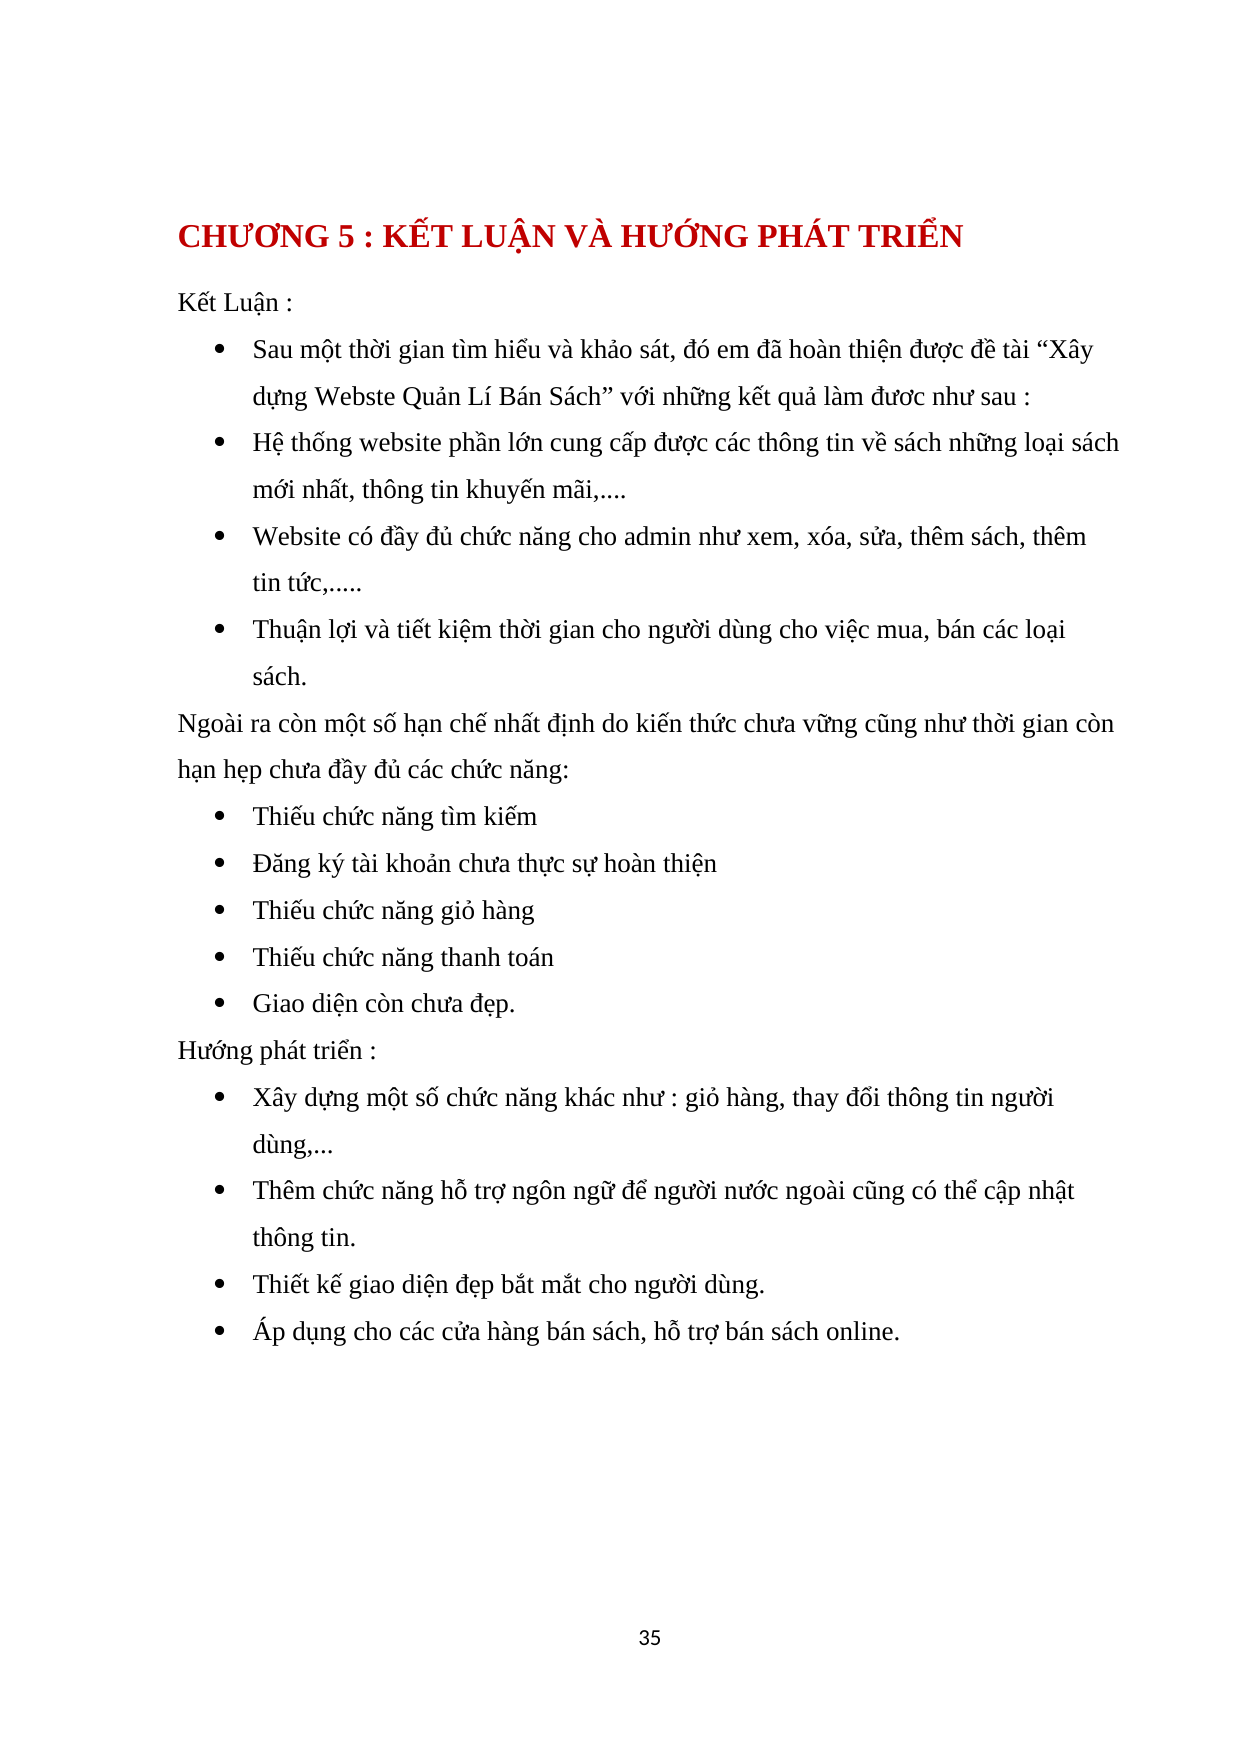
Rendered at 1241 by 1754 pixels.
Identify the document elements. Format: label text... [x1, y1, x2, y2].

list Thiếu chức năng giỏ hàng [215, 894, 1122, 925]
list Áp dụng cho các cửa hàng bán sách, hỗ trợ bán sách online. [215, 1315, 1122, 1346]
list Thuận lợi và tiết kiệm thời gian cho người dùng cho việc mua, bán các loại sách. [215, 613, 1122, 691]
list Kết Luận : [177, 286, 1122, 317]
list Giao diện còn chưa đẹp. [215, 987, 1122, 1019]
list Thiếu chức năng thanh toán [215, 941, 1122, 972]
list Thiếu chức năng tìm kiếm [215, 800, 1122, 831]
list Website có đầy đủ chức năng cho admin như xem, xóa, sửa, thêm sách, thêm tin tức,..... [215, 520, 1122, 598]
list Đăng ký tài khoản chưa thực sự hoàn thiện [215, 847, 1122, 878]
list Hướng phát triển : [177, 1034, 1122, 1066]
list Sau một thời gian tìm hiểu và khảo sát, đó em đã hoàn thiện được đề tài “Xây dựng Webste Quản Lí Bán Sách” với những kết quả làm đươc như sau : [215, 333, 1122, 411]
subtitle CHƯƠNG 5 : KẾT LUẬN VÀ HƯỚNG PHÁT TRIỂN [177, 216, 1122, 254]
list Hệ thống website phần lớn cung cấp được các thông tin về sách những loại sách mới nhất, thông tin khuyến mãi,.... [215, 426, 1122, 504]
list Ngoài ra còn một số hạn chế nhất định do kiến thức chưa vững cũng như thời gian còn hạn hẹp chưa đầy đủ các chức năng: [177, 707, 1122, 784]
list Thêm chức năng hỗ trợ ngôn ngữ để người nước ngoài cũng có thể cập nhật thông tin. [215, 1174, 1122, 1252]
list Thiết kế giao diện đẹp bắt mắt cho người dùng. [215, 1268, 1122, 1299]
list Xây dựng một số chức năng khác như : giỏ hàng, thay đổi thông tin người dùng,... [215, 1081, 1122, 1159]
